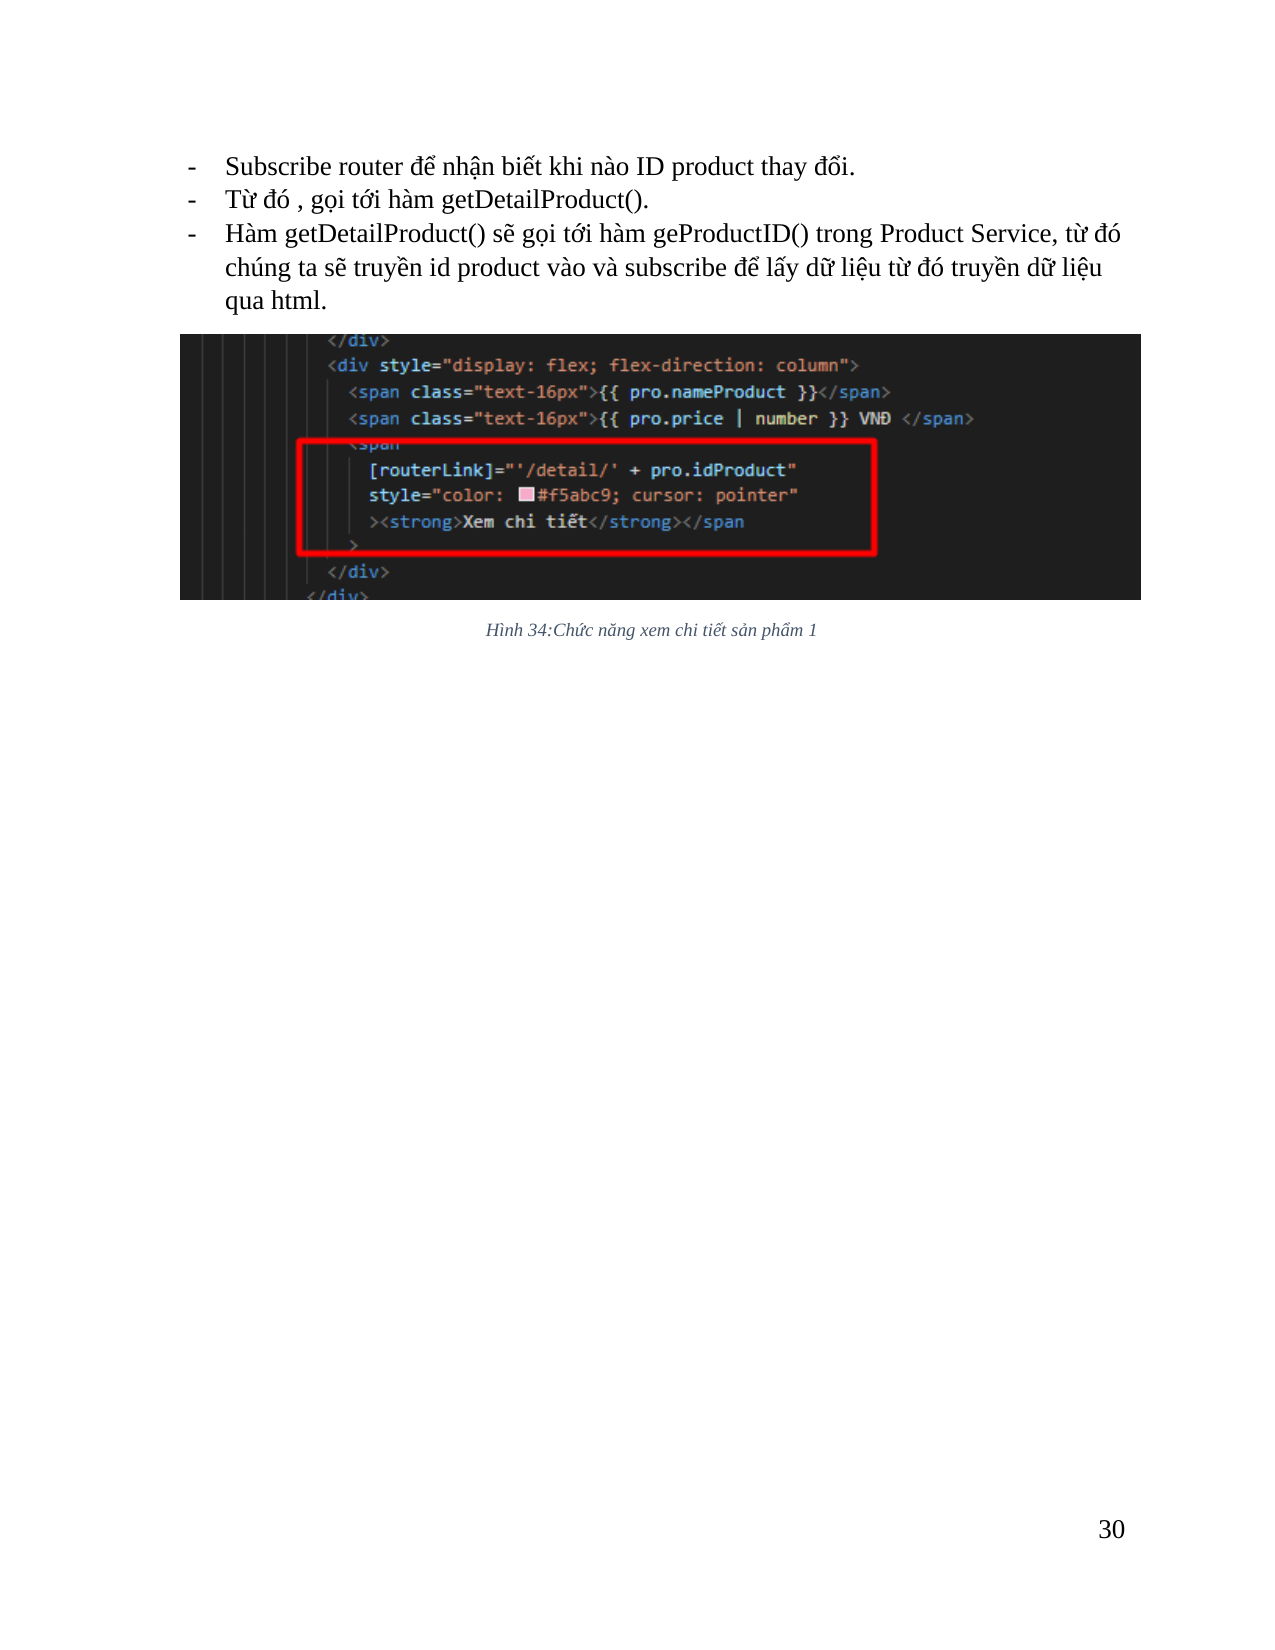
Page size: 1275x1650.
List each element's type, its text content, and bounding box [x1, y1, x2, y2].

list Từ đó , gọi tới hàm getDetailProduct(). [187, 183, 1125, 215]
picture [180, 334, 1141, 600]
list Subscribe router để nhận biết khi nào ID product thay đổi. [187, 150, 1125, 181]
list Hàm getDetailProduct() sẽ gọi tới hàm geProductID() trong Product Service, từ đó chúng ta sẽ truyền id product vào và subscribe để lấy dữ liệu từ đó truyền dữ liệu qua html. [187, 217, 1125, 315]
